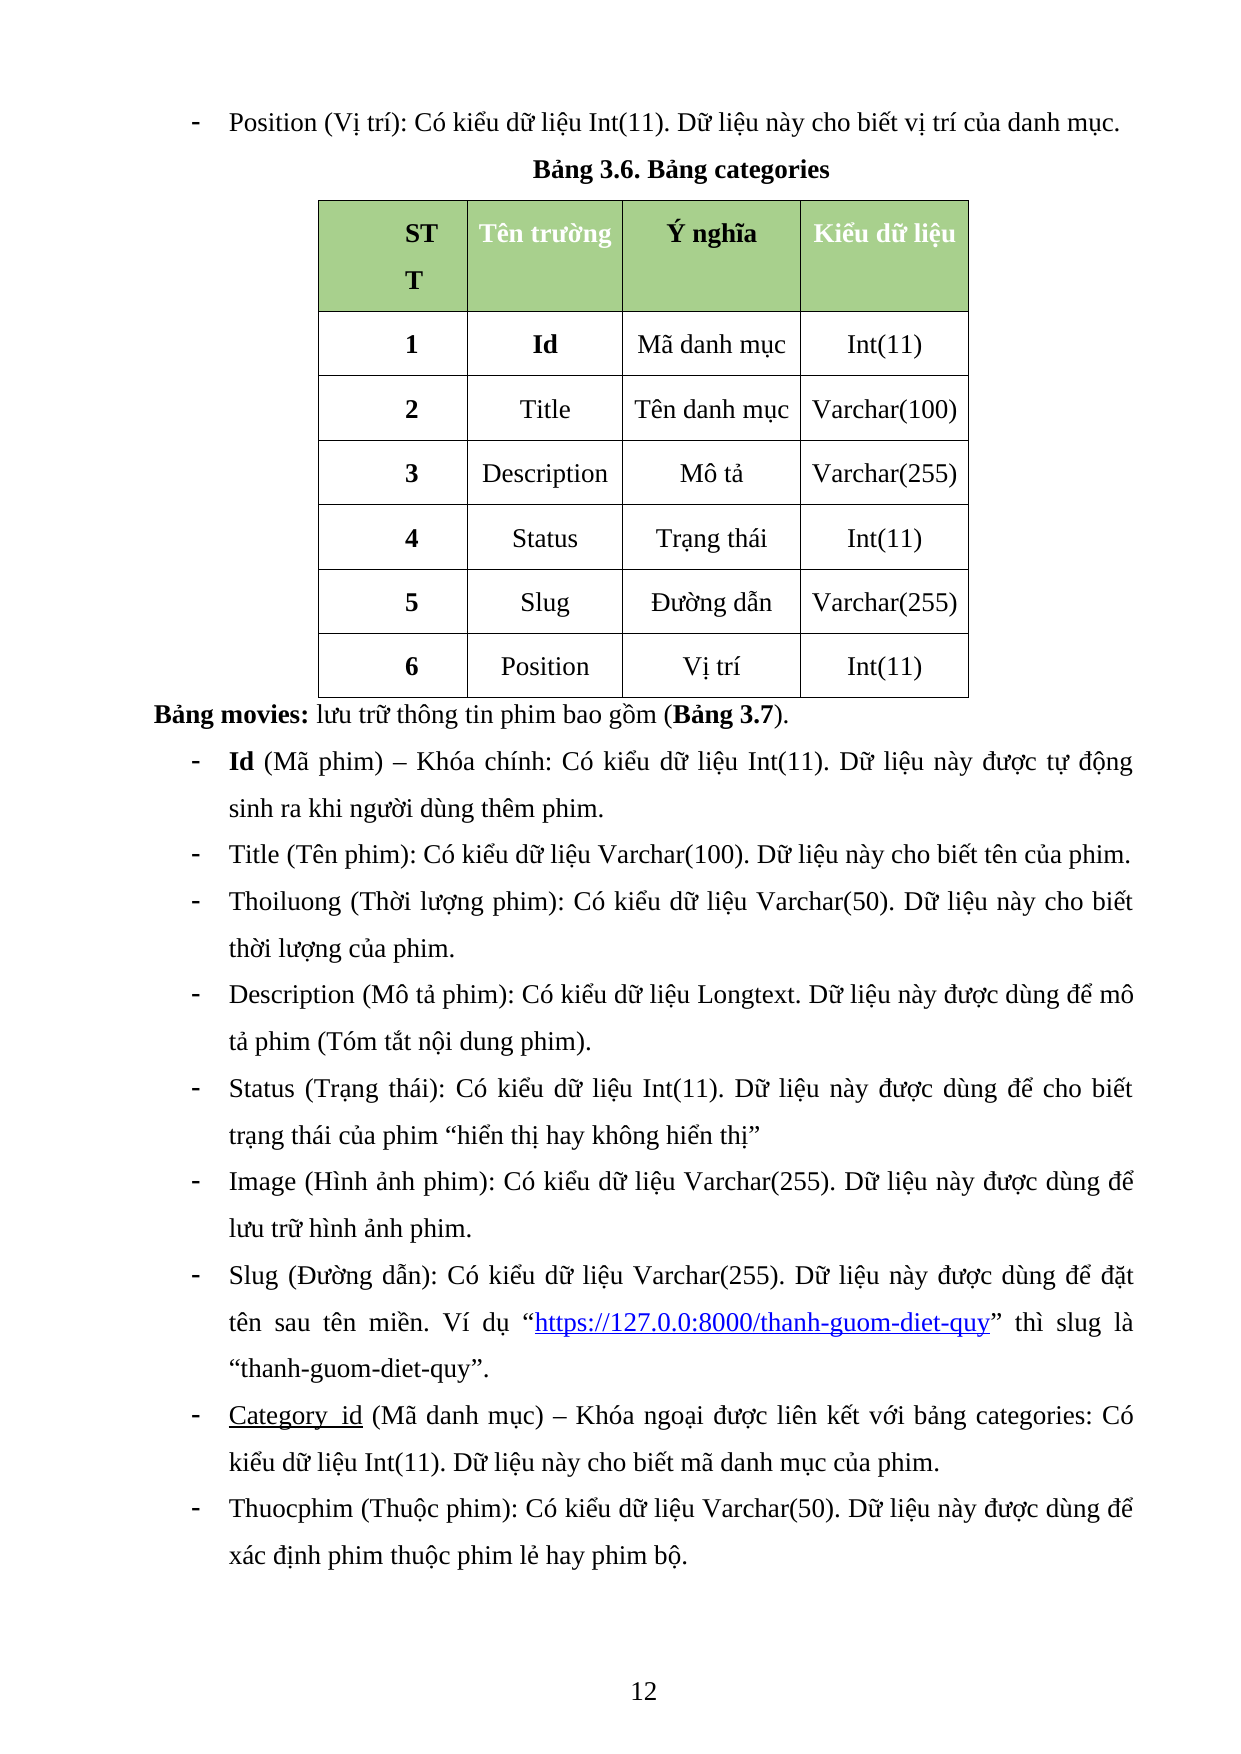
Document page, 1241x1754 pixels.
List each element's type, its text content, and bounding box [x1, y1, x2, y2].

table_cell 1 [319, 312, 467, 375]
text Bảng 3.6. Bảng categories [228, 153, 1134, 184]
table_cell Int(11) [801, 312, 968, 375]
table_cell 2 [319, 376, 467, 440]
text Bảng movies: lưu trữ thông tin phim bao gồm (Bảng 3.7). [153, 698, 1134, 729]
table_cell Position [468, 634, 622, 697]
list Thoiluong (Thời lượng phim): Có kiểu dữ liệu Varchar(50). Dữ liệu này cho biết thời lượng của phim. [191, 885, 1134, 963]
table_cell Tên danh mục [623, 376, 800, 440]
table_cell Mã danh mục [623, 312, 800, 375]
list Position (Vị trí): Có kiểu dữ liệu Int(11). Dữ liệu này cho biết vị trí của danh mục. [191, 106, 1134, 138]
list Status (Trạng thái): Có kiểu dữ liệu Int(11). Dữ liệu này được dùng để cho biết trạng thái của phim “hiển thị hay không hiển thị” [191, 1072, 1134, 1150]
table_cell Varchar(100) [801, 376, 968, 440]
table_cell Id [468, 312, 622, 375]
table_cell Vị trí [623, 634, 800, 697]
table_header Kiểu dữ liệu [801, 201, 968, 311]
list Description (Mô tả phim): Có kiểu dữ liệu Longtext. Dữ liệu này được dùng để mô tả phim (Tóm tắt nội dung phim). [191, 979, 1134, 1057]
table_cell Varchar(255) [801, 441, 968, 504]
table_cell Int(11) [801, 505, 968, 568]
list Thuocphim (Thuộc phim): Có kiểu dữ liệu Varchar(50). Dữ liệu này được dùng để xác định phim thuộc phim lẻ hay phim bộ. [191, 1492, 1134, 1570]
table_header Tên trường [468, 201, 622, 311]
table_cell Đường dẫn [623, 570, 800, 633]
list Category_id (Mã danh mục) – Khóa ngoại được liên kết với bảng categories: Có kiểu dữ liệu Int(11). Dữ liệu này cho biết mã danh mục của phim. [191, 1399, 1134, 1477]
table_cell Varchar(255) [801, 570, 968, 633]
table_cell 3 [319, 441, 467, 504]
table_cell 5 [319, 570, 467, 633]
list Title (Tên phim): Có kiểu dữ liệu Varchar(100). Dữ liệu này cho biết tên của phim. [191, 838, 1134, 869]
table_header STT [319, 201, 467, 311]
table_cell 6 [319, 634, 467, 697]
list Slug (Đường dẫn): Có kiểu dữ liệu Varchar(255). Dữ liệu này được dùng để đặt tên sau tên miền. Ví dụ “https://127.0.0:8000/thanh-guom-diet-quy” thì slug là “thanh-guom-diet-quy”. [191, 1259, 1134, 1383]
table_cell 4 [319, 505, 467, 568]
table_cell Int(11) [801, 634, 968, 697]
list Id (Mã phim) – Khóa chính: Có kiểu dữ liệu Int(11). Dữ liệu này được tự động sinh ra khi người dùng thêm phim. [191, 745, 1134, 823]
table_cell Status [468, 505, 622, 568]
table_cell Slug [468, 570, 622, 633]
table_cell Trạng thái [623, 505, 800, 568]
table_cell Title [468, 376, 622, 440]
list Image (Hình ảnh phim): Có kiểu dữ liệu Varchar(255). Dữ liệu này được dùng để lưu trữ hình ảnh phim. [191, 1166, 1134, 1243]
table_cell Description [468, 441, 622, 504]
table_cell Mô tả [623, 441, 800, 504]
table_header Ý nghĩa [623, 201, 800, 311]
